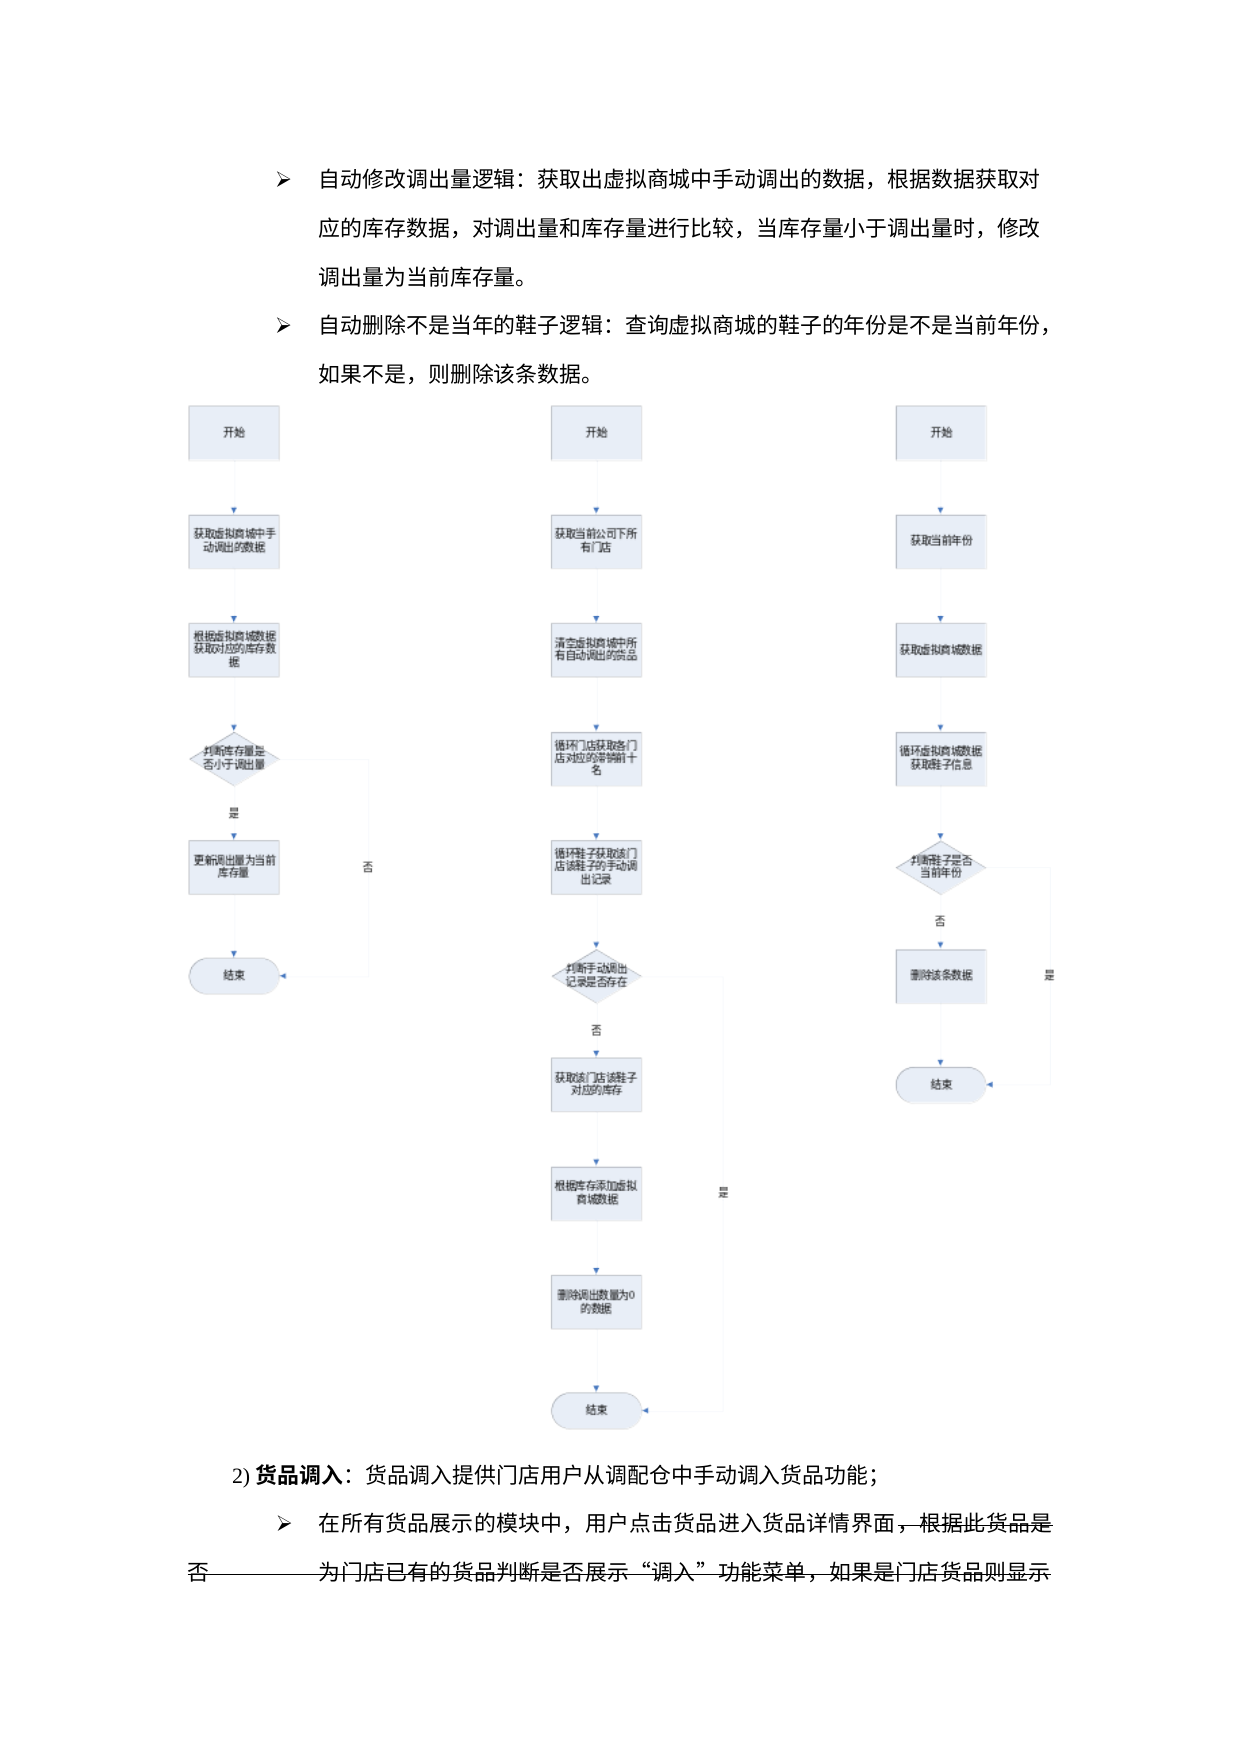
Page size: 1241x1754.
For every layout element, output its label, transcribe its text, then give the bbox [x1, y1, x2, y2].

list 货品调入：货品调入提供门店用户从调配仓中手动调入货品功能； [232, 1457, 1053, 1490]
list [187, 1506, 1053, 1587]
list 自动修改调出量逻辑：获取出虚拟商城中手动调出的数据，根据数据获取对应的库存数据，对调出量和库存量进行比较，当库存量小于调出量时，修改调出量为当前库存量。 [275, 162, 1053, 292]
list 自动删除不是当年的鞋子逻辑：查询虚拟商城的鞋子的年份是不是当前年份，如果不是，则删除该条数据。 [275, 308, 1053, 389]
